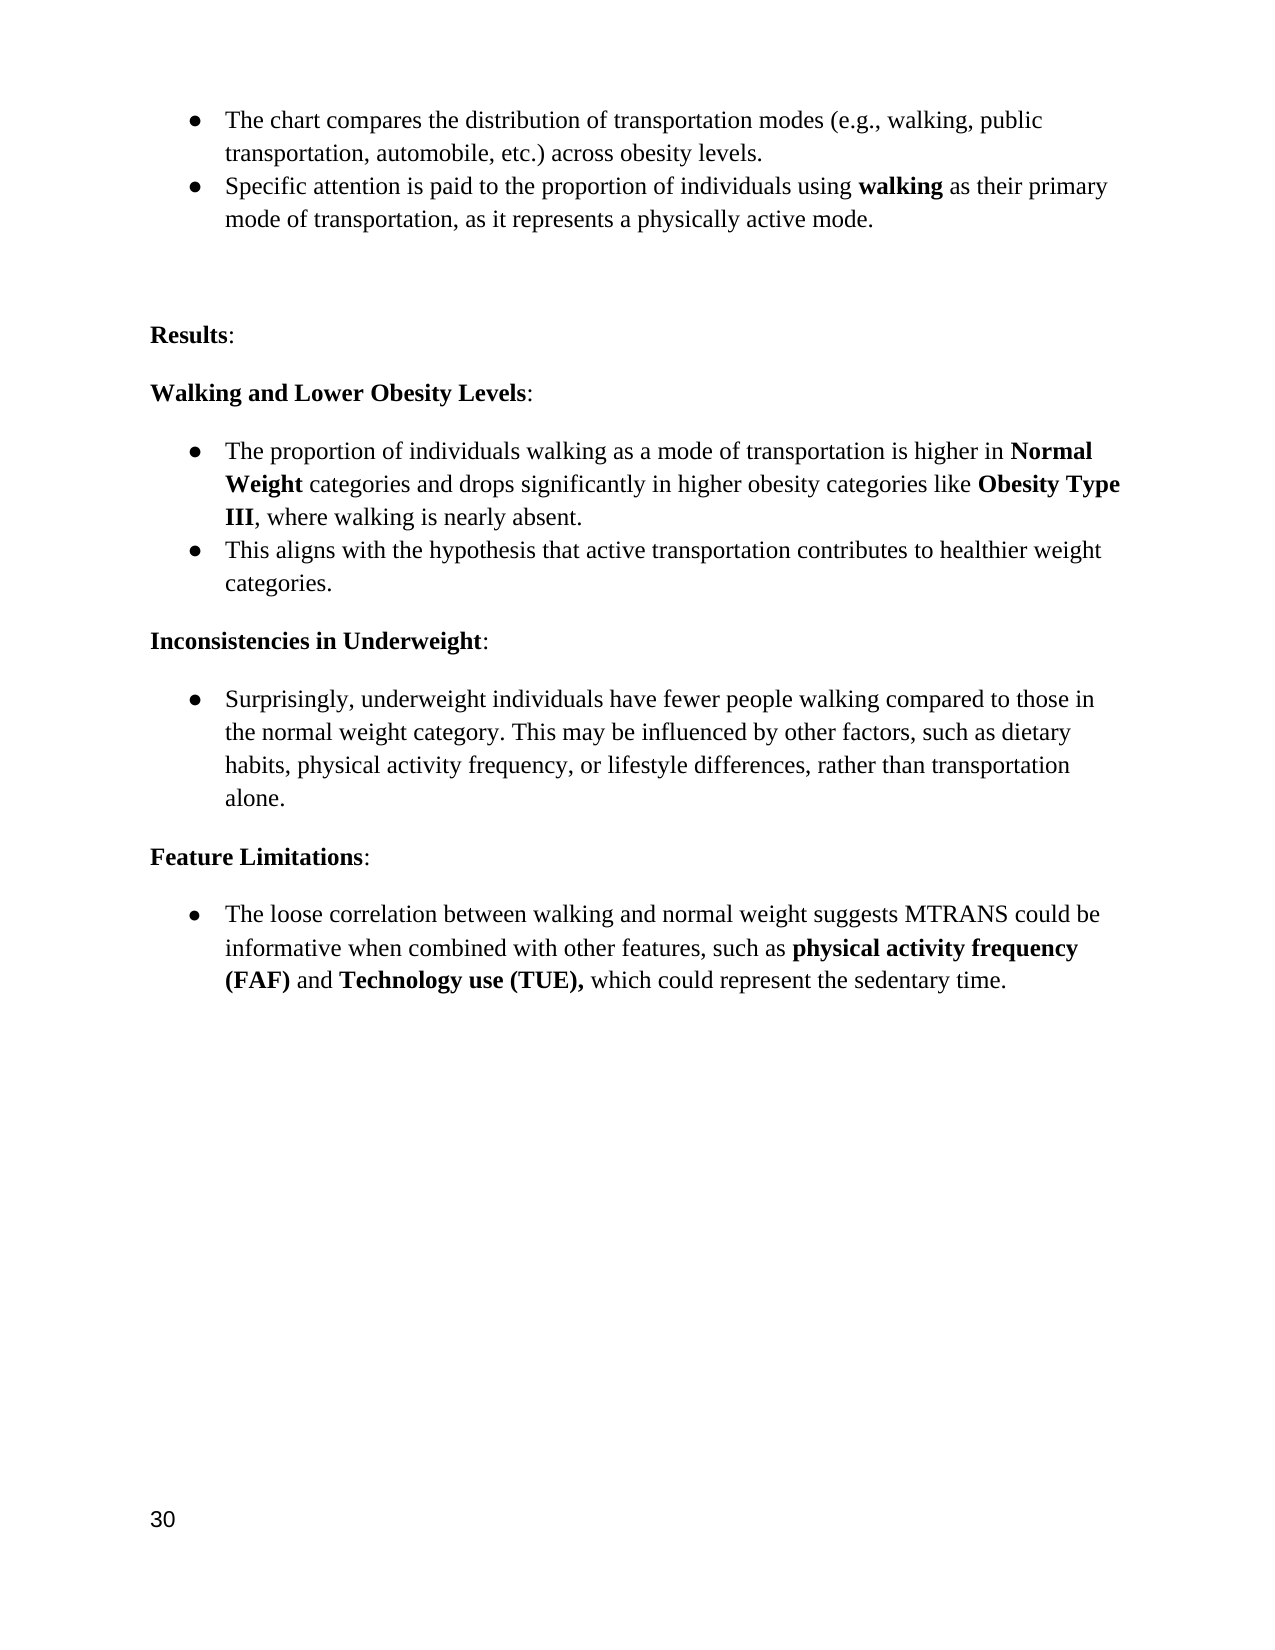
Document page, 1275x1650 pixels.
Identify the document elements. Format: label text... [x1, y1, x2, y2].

text Walking and Lower Obesity Levels: [150, 378, 1125, 407]
list Surprisingly, underweight individuals have fewer people walking compared to those in the normal weight category. This may be influenced by other factors, such as dietary habits, physical activity frequency, or lifestyle differences, rather than transportation alone. [187, 684, 1125, 812]
list The proportion of individuals walking as a mode of transportation is higher in Normal Weight categories and drops significantly in higher obesity categories like Obesity Type III, where walking is nearly absent. [187, 436, 1125, 531]
text Feature Limitations: [150, 842, 1125, 870]
list Specific attention is paid to the proportion of individuals using walking as their primary mode of transportation, as it represents a physically active mode. [187, 171, 1125, 233]
text Results: [150, 320, 1125, 349]
list The chart compares the distribution of transportation modes (e.g., walking, public transportation, automobile, etc.) across obesity levels. [187, 105, 1125, 167]
list The loose correlation between walking and normal weight suggests MTRANS could be informative when combined with other features, such as physical activity frequency (FAF) and Technology use (TUE), which could represent the sedentary time. [187, 899, 1125, 994]
text Inconsistencies in Underweight: [150, 626, 1125, 655]
list This aligns with the hypothesis that active transportation contributes to healthier weight categories. [187, 535, 1125, 597]
